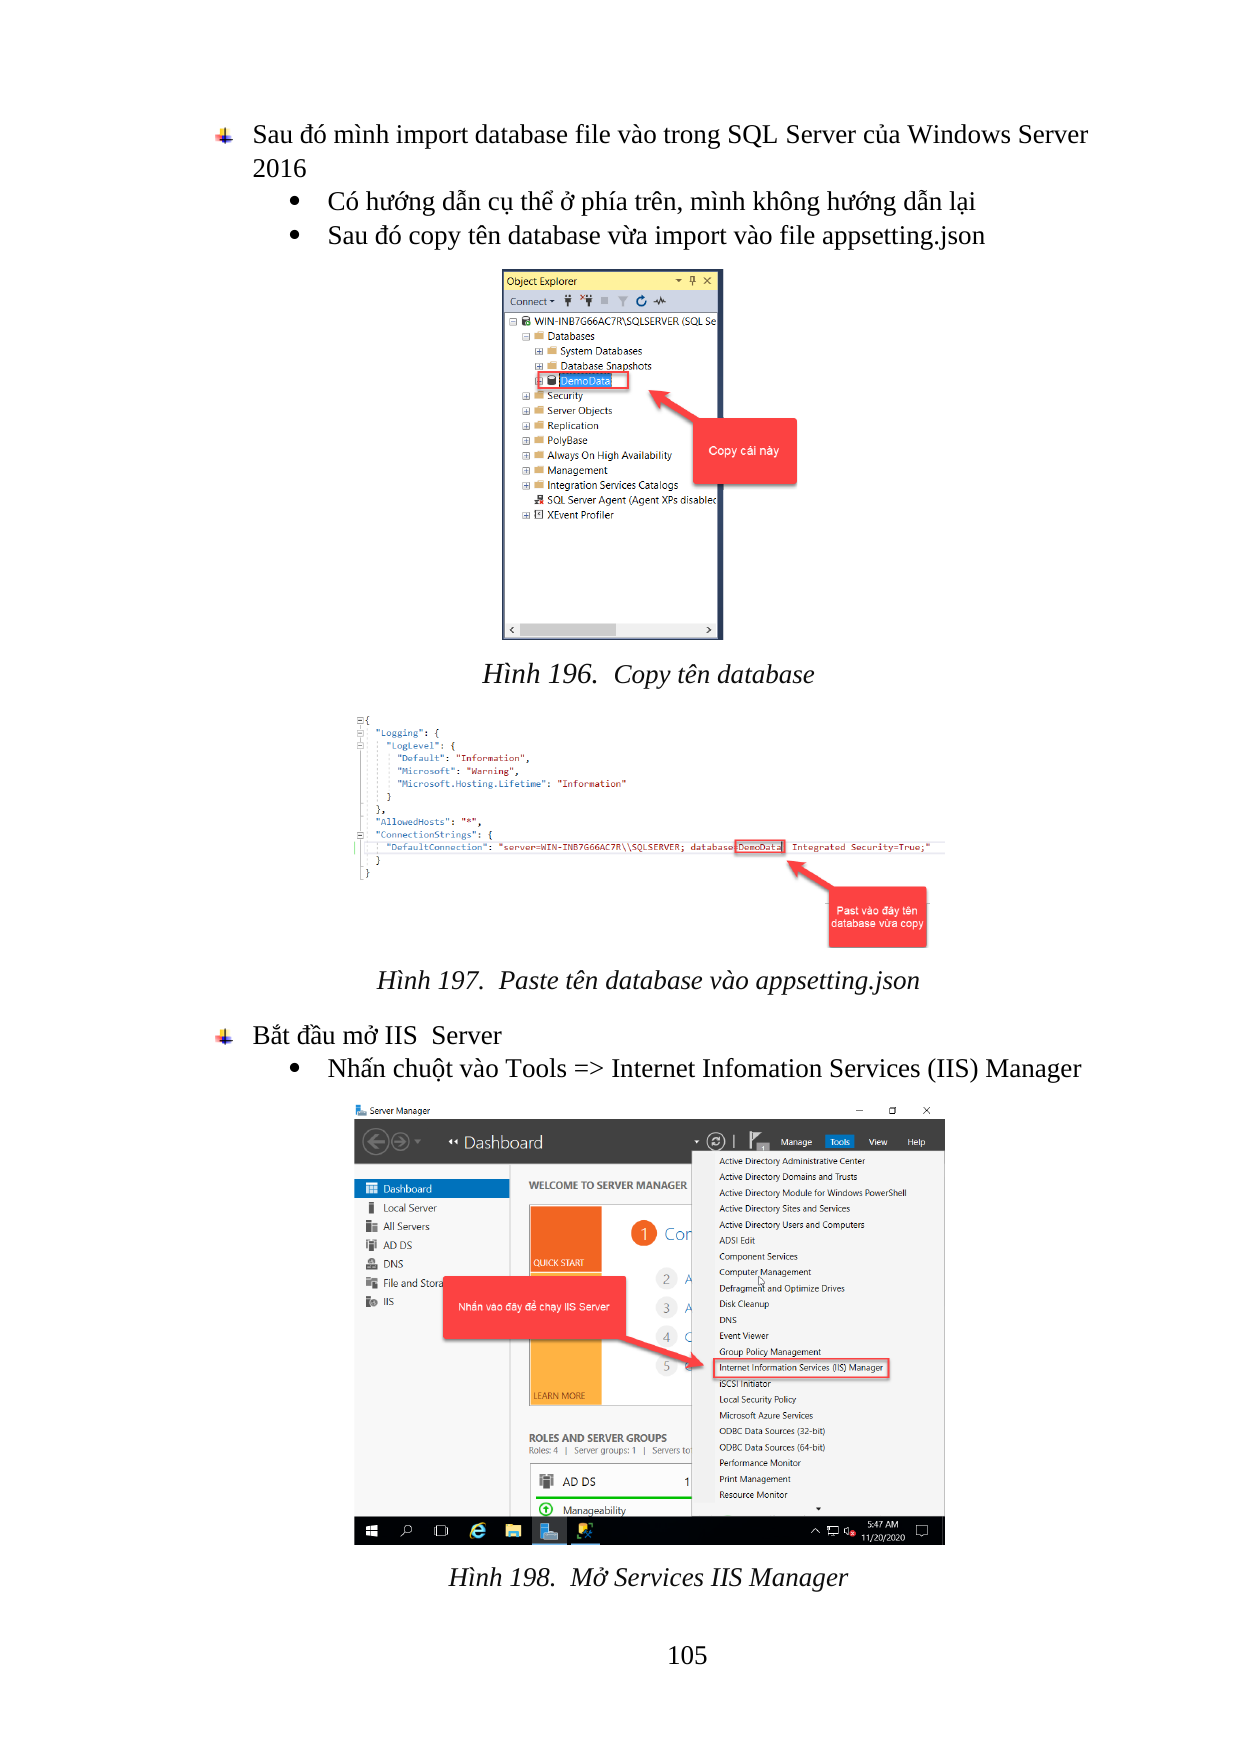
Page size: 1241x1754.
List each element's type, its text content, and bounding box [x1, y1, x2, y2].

picture [215, 126, 233, 144]
text Mở Services IIS Manager [177, 1561, 1122, 1593]
list Sau đó copy tên database vừa import vào file appsetting.json [290, 219, 1122, 250]
list Sau đó mình import database file vào trong SQL Server của Windows Server 2016 [215, 118, 1122, 183]
picture [215, 1027, 233, 1045]
list Nhấn chuột vào Tools => Internet Infomation Services (IIS) Manager [290, 1052, 1122, 1084]
picture [502, 269, 798, 640]
text Copy tên database [177, 656, 1122, 690]
picture [354, 715, 945, 948]
list Có hướng dẫn cụ thể ở phía trên, mình không hướng dẫn lại [290, 185, 1122, 216]
list Bắt đầu mở IIS Server [215, 1019, 1122, 1050]
text Paste tên database vào appsetting.json [177, 964, 1122, 995]
picture [354, 1102, 945, 1545]
